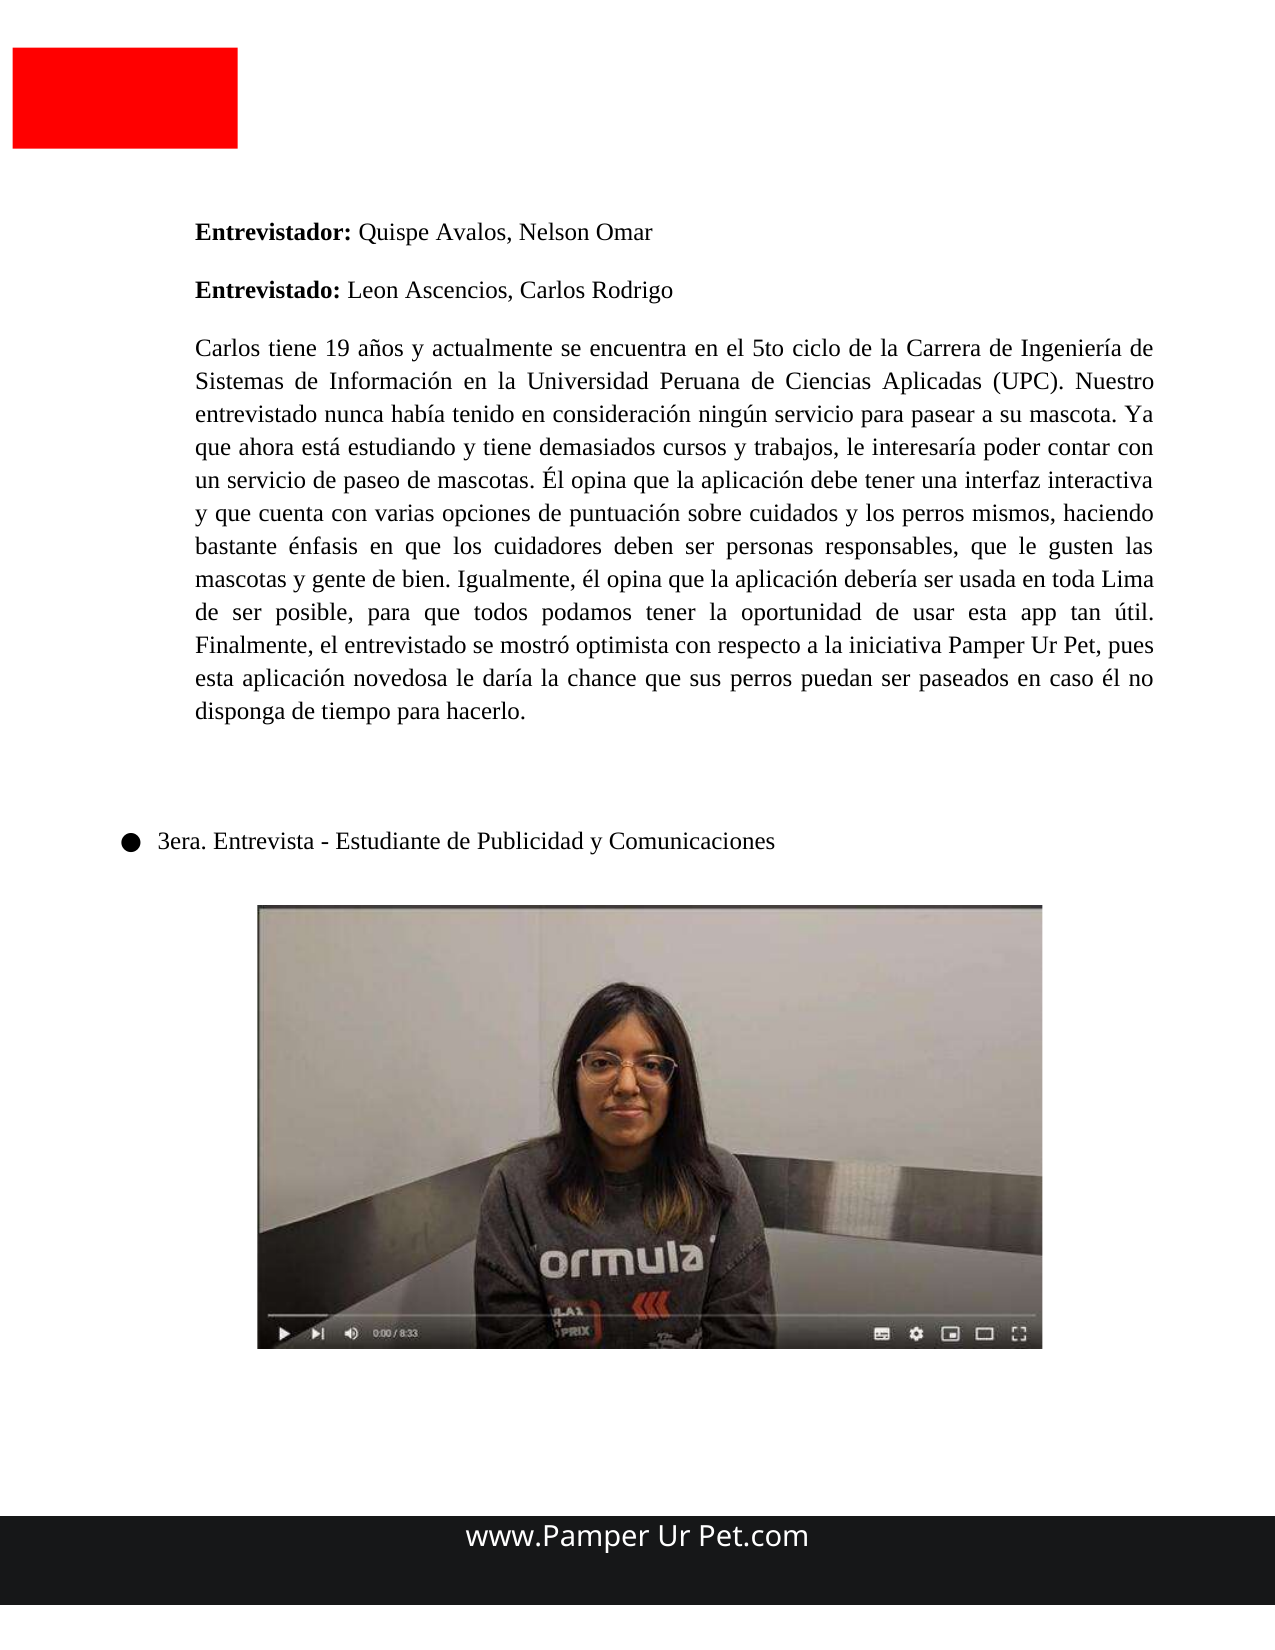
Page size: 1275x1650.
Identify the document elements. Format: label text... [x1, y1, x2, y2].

text Entrevistado: Leon Ascencios, Carlos Rodrigo [195, 275, 1155, 304]
text Entrevistador: Quispe Avalos, Nelson Omar [195, 217, 1155, 246]
list 3era. Entrevista - Estudiante de Publicidad y Comunicaciones [120, 812, 1155, 863]
text Carlos tiene 19 años y actualmente se encuentra en el 5to ciclo de la Carrera de Ingeniería de Sistemas de Información en la Universidad Peruana de Ciencias Aplicadas (UPC). Nuestro entrevistado nunca había tenido en consideración ningún servicio para pasear a su mascota. Ya que ahora está estudiando y tiene demasiados cursos y trabajos, le interesaría poder contar con un servicio de paseo de mascotas. Él opina que la aplicación debe tener una interfaz interactiva y que cuenta con varias opciones de puntuación sobre cuidados y los perros mismos, haciendo bastante énfasis en que los cuidadores deben ser personas responsables, que le gusten las mascotas y gente de bien. Igualmente, él opina que la aplicación debería ser usada en toda Lima de ser posible, para que todos podamos tener la oportunidad de usar esta app tan útil. Finalmente, el entrevistado se mostró optimista con respecto a la iniciativa Pamper Ur Pet, pues esta aplicación novedosa le daría la chance que sus perros puedan ser paseados en caso él no disponga de tiempo para hacerlo. [195, 333, 1155, 725]
picture [257, 905, 1043, 1349]
